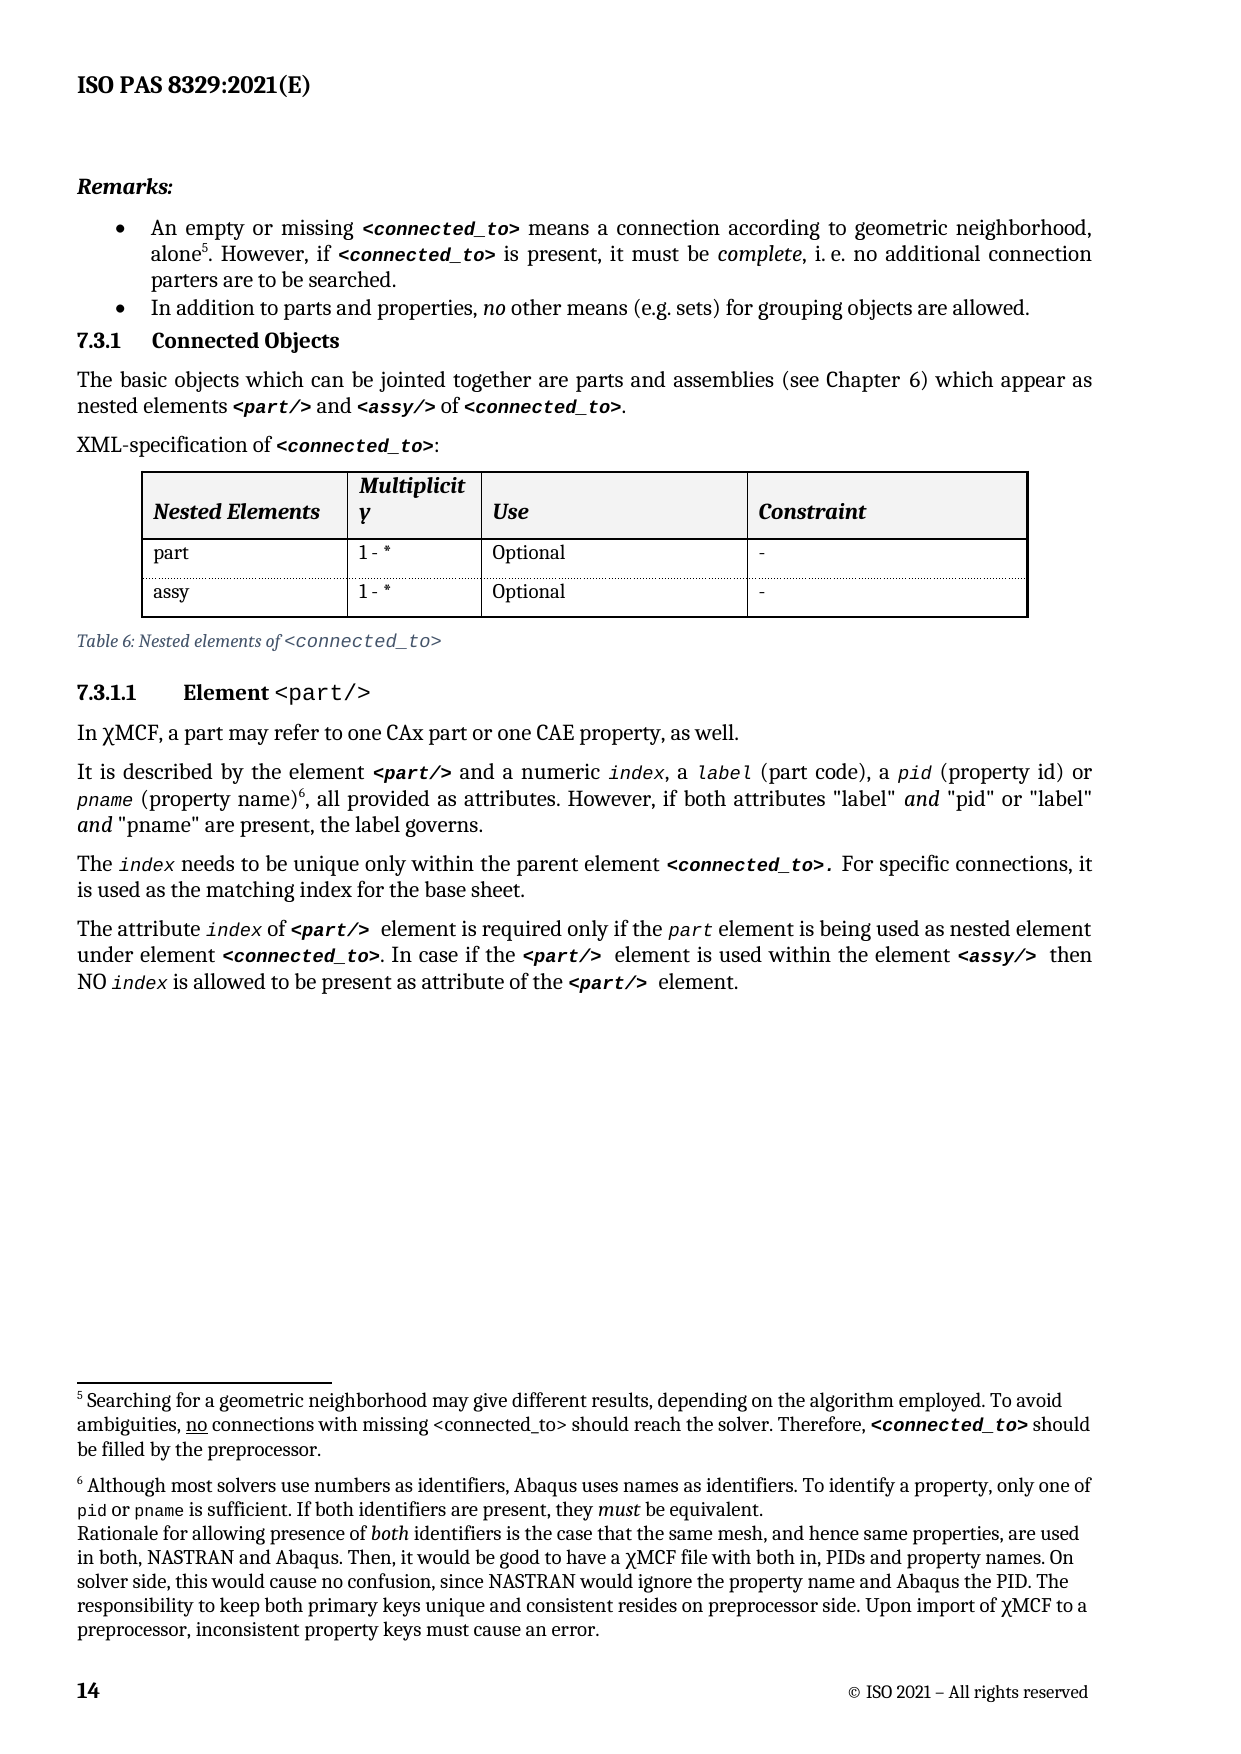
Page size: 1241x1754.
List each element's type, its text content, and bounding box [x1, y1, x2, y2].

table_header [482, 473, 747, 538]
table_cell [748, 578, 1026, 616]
text The index needs to be unique only within the parent element <connected_to>. For specific connections, it is used as the matching index for the base sheet. [77, 851, 1092, 903]
list In addition to parts and properties, no other means (e.g. sets) for grouping objects are allowed. [114, 293, 1092, 321]
text XML-specification of <connected_to>: [77, 432, 1092, 458]
subtitle Connected Objects [77, 328, 1092, 354]
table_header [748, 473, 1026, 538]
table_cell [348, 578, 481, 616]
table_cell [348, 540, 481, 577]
text The attribute index of <part/> element is required only if the part element is being used as nested element under element <connected_to>. In case if the <part/> element is used within the element <assy/> then NO index is allowed to be present as attribute of the <part/> element. [77, 916, 1092, 995]
text In χMCF, a part may refer to one CAx part or one CAE property, as well. [77, 720, 1092, 747]
list An empty or missing <connected_to> means a connection according to geometric neighborhood, alone. However, if <connected_to> is present, it must be complete, i. e. no additional connection parters are to be searched. [114, 213, 1092, 293]
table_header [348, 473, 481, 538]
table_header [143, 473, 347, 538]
text It is described by the element <part/> and a numeric index, a label (part code), a pid (property id) or pname (property name), all provided as attributes. However, if both attributes "label" and "pid" or "label" and "pname" are present, the label governs. [77, 759, 1092, 838]
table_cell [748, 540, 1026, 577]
text The basic objects which can be jointed together are parts and assemblies (see Chapter 6) which appear as nested elements <part/> and <assy/> of <connected_to>. [77, 367, 1092, 419]
text Remarks: [77, 174, 1092, 200]
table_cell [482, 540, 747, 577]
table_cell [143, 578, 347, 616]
text Table 6: Nested elements of <connected_to> [77, 631, 1092, 653]
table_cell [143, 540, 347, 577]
subtitle Element <part/> [77, 680, 1092, 708]
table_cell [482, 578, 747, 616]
